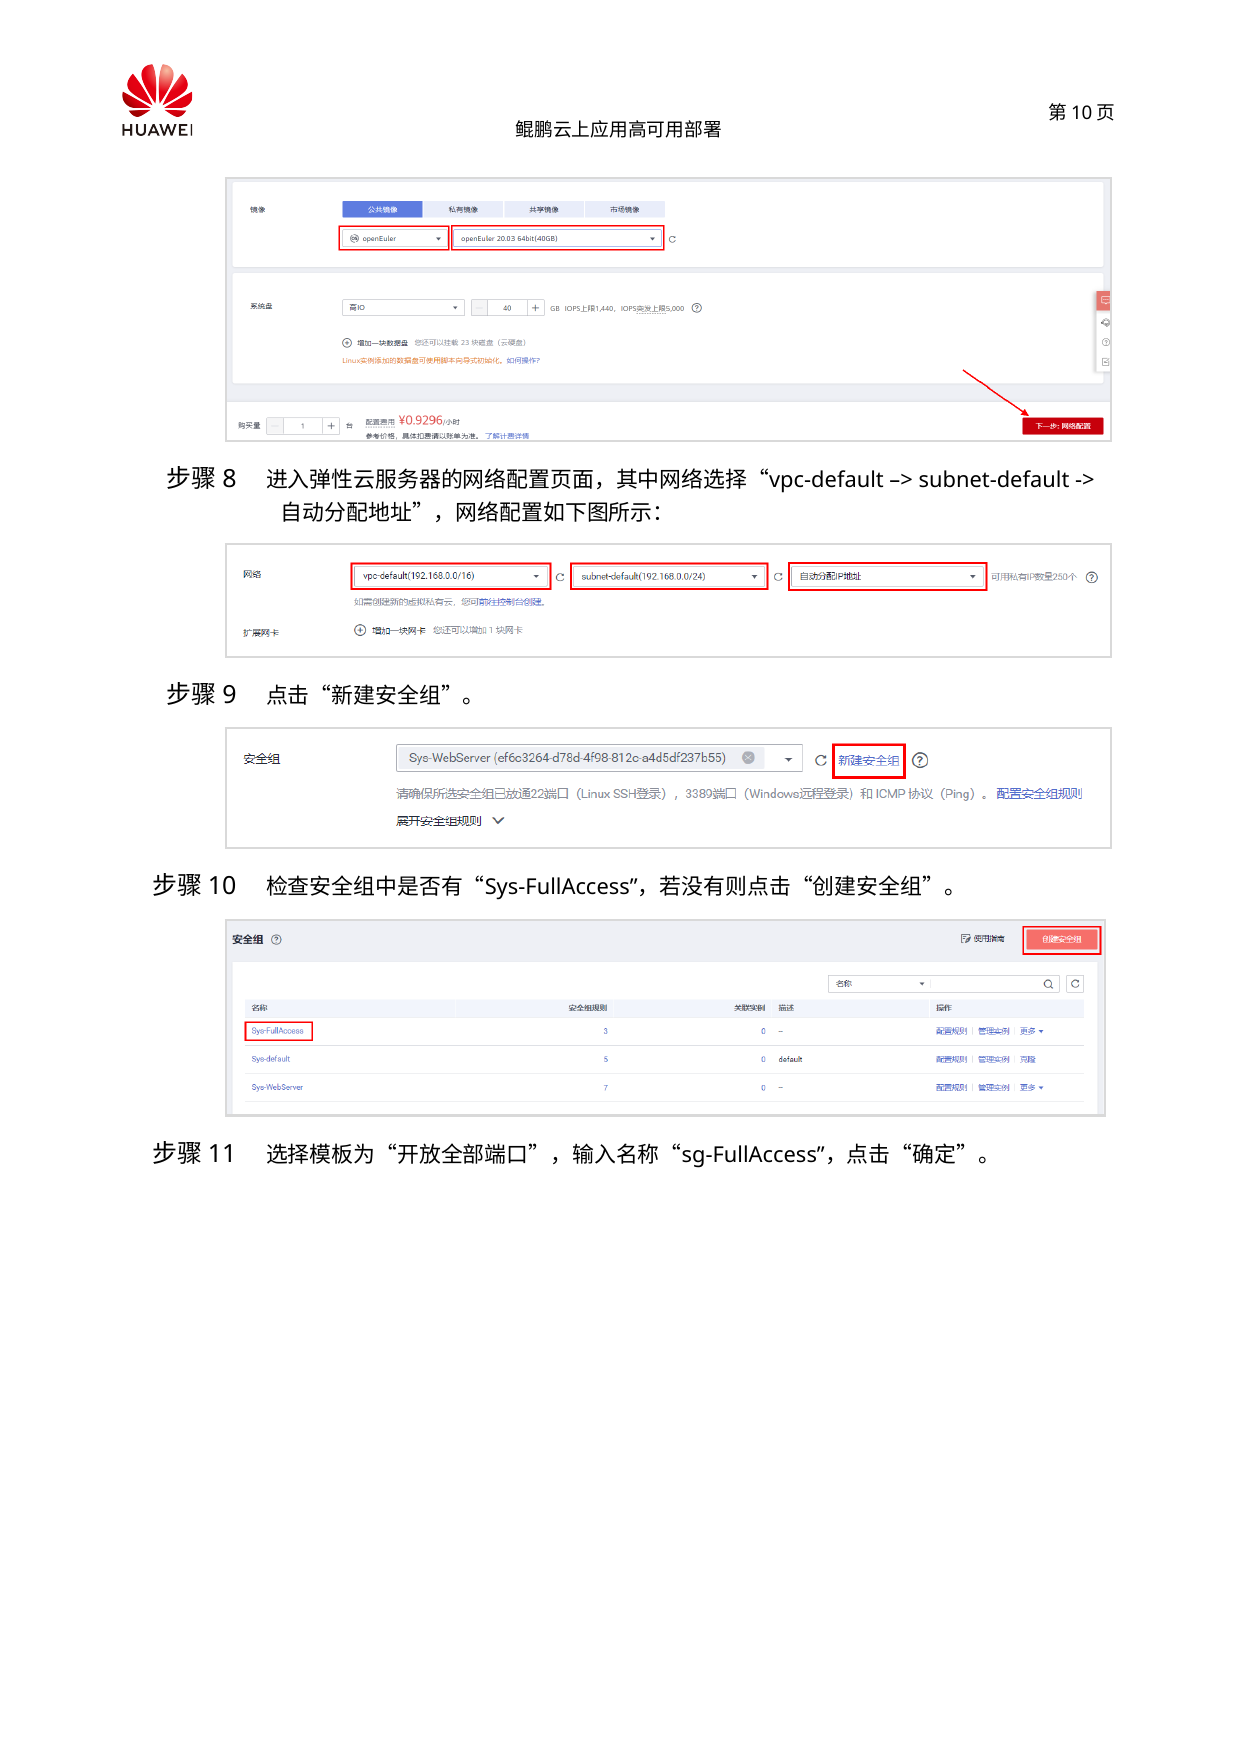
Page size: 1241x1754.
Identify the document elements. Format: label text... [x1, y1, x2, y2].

picture [122, 64, 193, 136]
picture [227, 729, 1110, 847]
text 进入弹性云服务器的网络配置页面，其中网络选择“vpc-default –> subnet-default -> 自动分配地址”，网络配置如下图所示： [236, 458, 1122, 526]
text 点击“新建安全组”。 [236, 674, 1122, 711]
text 选择模板为“开放全部端口”，输入名称“sg-FullAccess”，点击“确定”。 [236, 1133, 1122, 1169]
text 检查安全组中是否有“Sys-FullAccess”，若没有则点击“创建安全组”。 [236, 866, 1122, 902]
picture [227, 545, 1110, 656]
picture [227, 179, 1110, 440]
picture [227, 921, 1104, 1114]
